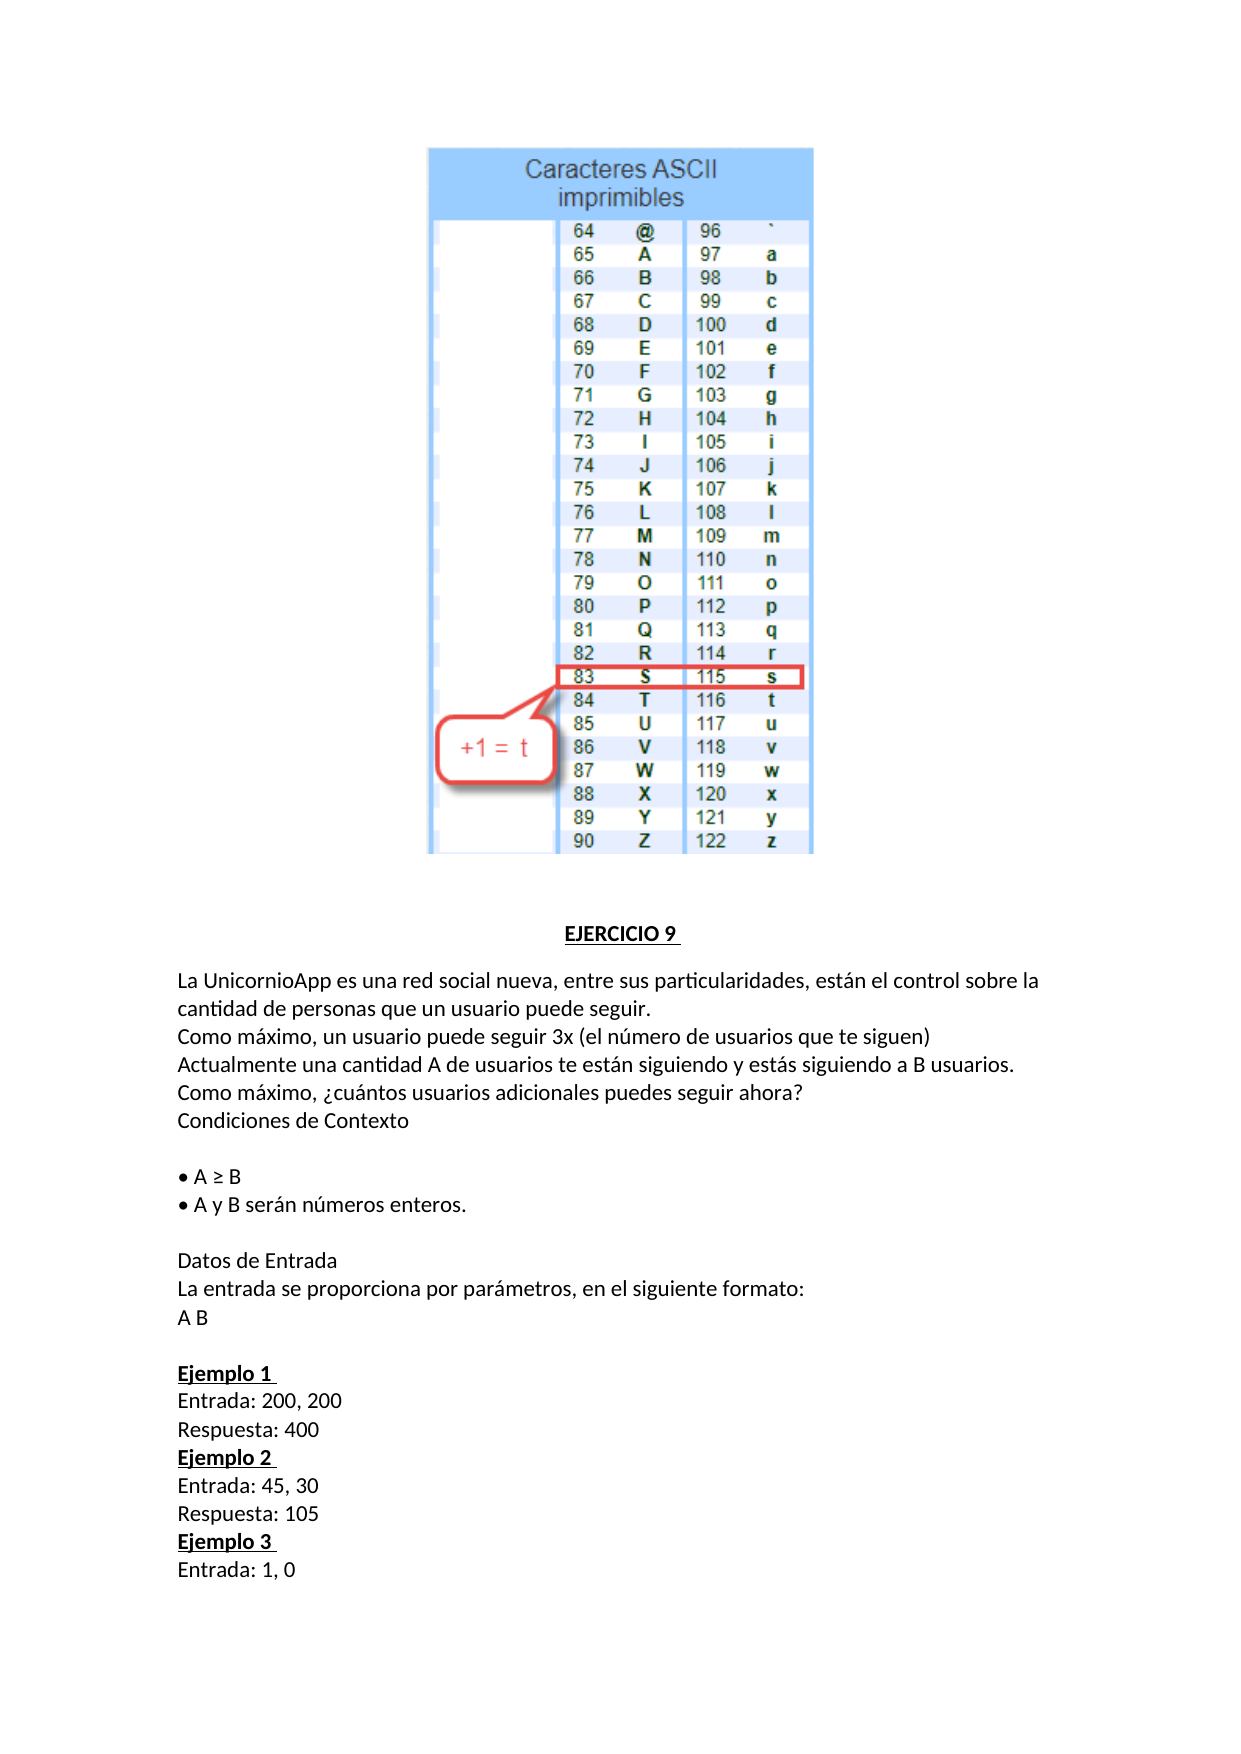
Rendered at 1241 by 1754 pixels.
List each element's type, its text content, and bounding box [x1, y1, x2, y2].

text Actualmente una cantidad A de usuarios te están siguiendo y estás siguiendo a B usuarios. [177, 1050, 1063, 1078]
text Como máximo, ¿cuántos usuarios adicionales puedes seguir ahora? [177, 1078, 1063, 1106]
text • A ≥ B [177, 1162, 1063, 1191]
text Entrada: 200, 200 [177, 1387, 1063, 1415]
text Ejemplo 1 [177, 1359, 1063, 1387]
text Entrada: 1, 0 [177, 1555, 1063, 1583]
text Respuesta: 400 [177, 1415, 1063, 1443]
text Ejemplo 3 [177, 1527, 1063, 1555]
text Datos de Entrada [177, 1247, 1063, 1274]
text A B [177, 1303, 1063, 1331]
text La UnicornioApp es una red social nueva, entre sus particularidades, están el control sobre la cantidad de personas que un usuario puede seguir. [177, 966, 1063, 1022]
text Entrada: 45, 30 [177, 1471, 1063, 1499]
text Respuesta: 105 [177, 1499, 1063, 1527]
picture [426, 147, 814, 854]
text Condiciones de Contexto [177, 1106, 1063, 1134]
text La entrada se proporciona por parámetros, en el siguiente formato: [177, 1274, 1063, 1303]
text EJERCICIO 9 [177, 919, 1063, 947]
text • A y B serán números enteros. [177, 1191, 1063, 1218]
text Ejemplo 2 [177, 1443, 1063, 1471]
text Como máximo, un usuario puede seguir 3x (el número de usuarios que te siguen) [177, 1022, 1063, 1050]
